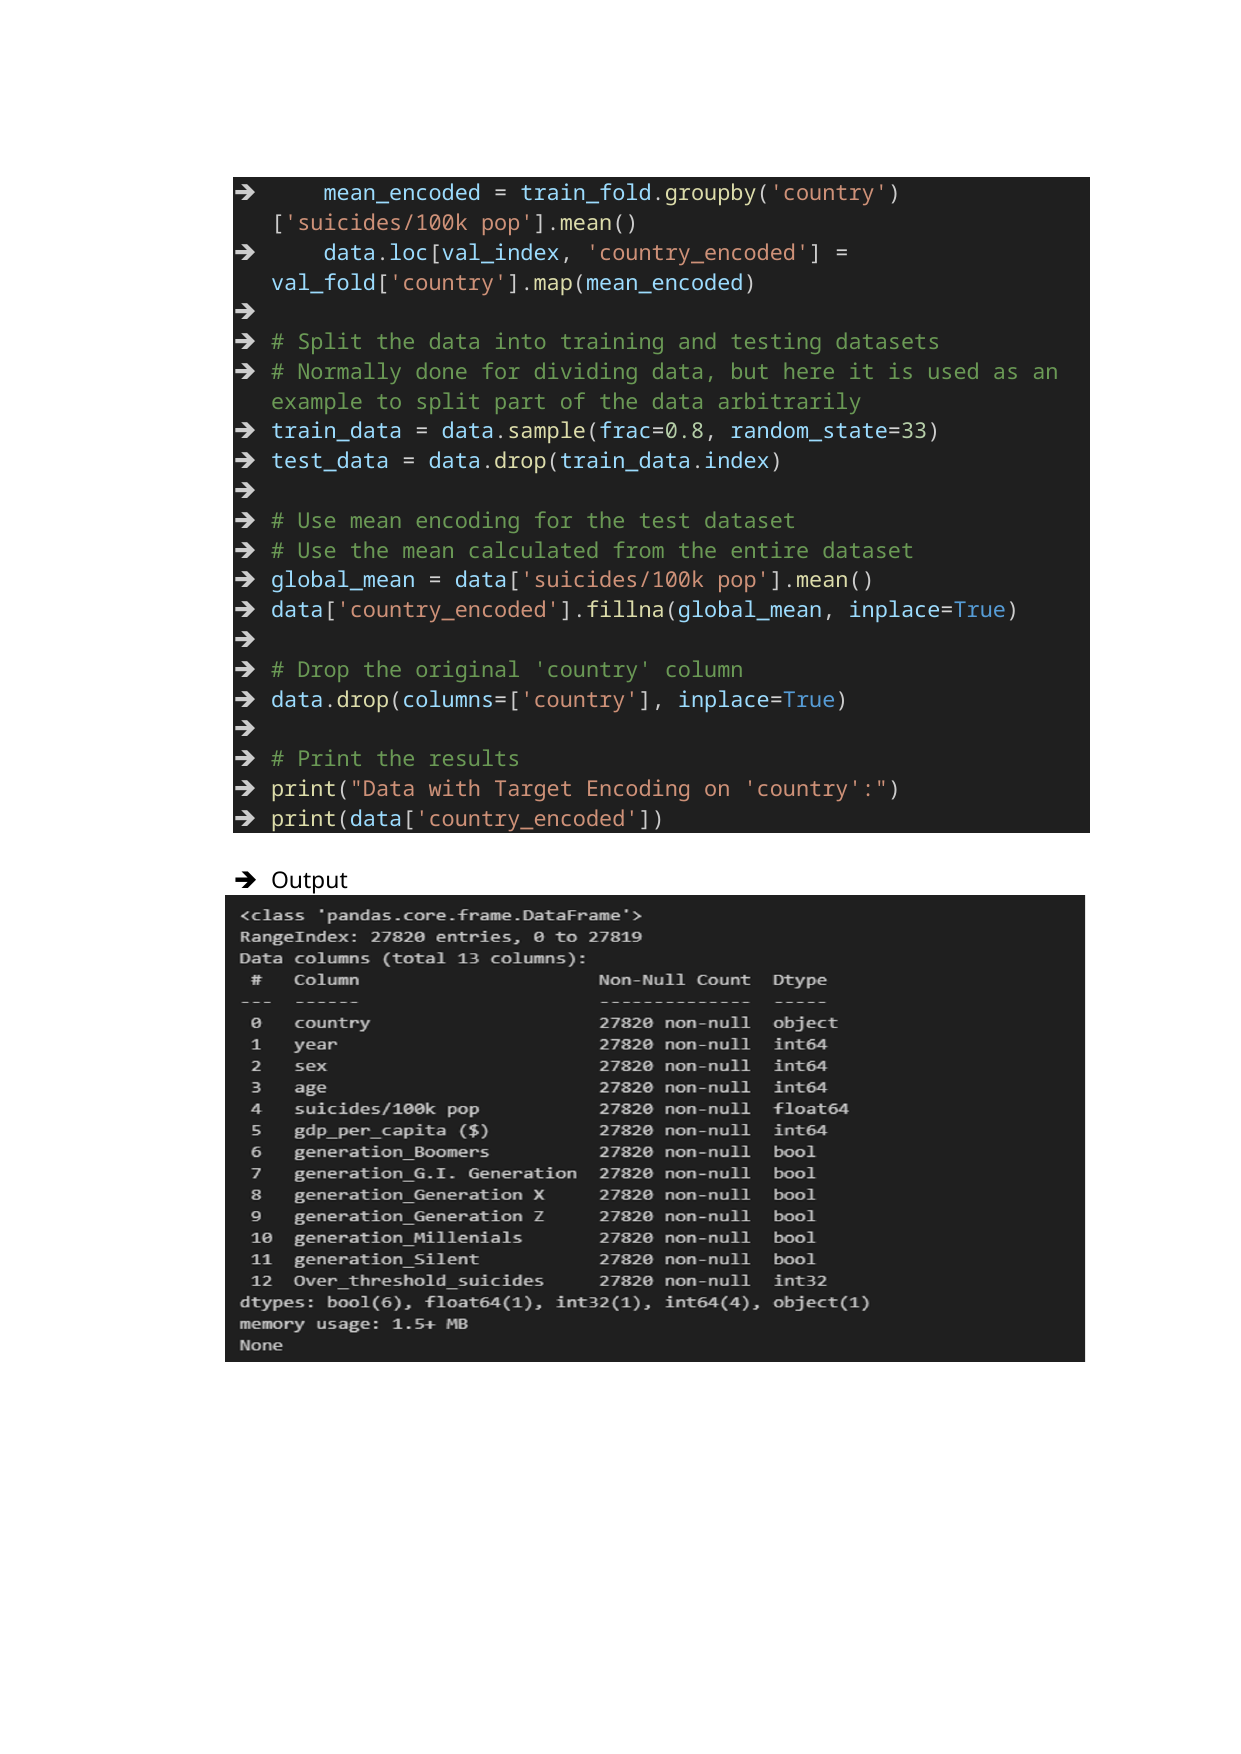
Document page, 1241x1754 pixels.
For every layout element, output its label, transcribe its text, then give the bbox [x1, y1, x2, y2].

list train_data = data.sample(frac=0.8, random_state=33) [233, 416, 1090, 445]
list data['country_encoded'].fillna(global_mean, inplace=True) [233, 594, 1090, 624]
list # Normally done for dividing data, but here it is used as an example to split part of the data arbitrarily [233, 356, 1090, 416]
list mean_encoded = train_fold.groupby('country')['suicides/100k pop'].mean() [233, 177, 1090, 237]
list test_data = data.drop(train_data.index) [233, 445, 1090, 475]
list # Split the data into training and testing datasets [233, 326, 1090, 356]
list print("Data with Target Encoding on 'country':") [233, 773, 1090, 803]
list data.loc[val_index, 'country_encoded'] = val_fold['country'].map(mean_encoded) [233, 237, 1090, 296]
list # Use mean encoding for the test dataset [233, 505, 1090, 535]
list # Print the results [233, 743, 1090, 773]
list # Use the mean calculated from the entire dataset [233, 535, 1090, 564]
list global_mean = data['suicides/100k pop'].mean() [233, 564, 1090, 594]
list # Drop the original 'country' column [233, 654, 1090, 684]
list data.drop(columns=['country'], inplace=True) [233, 684, 1090, 713]
picture [225, 895, 1085, 1362]
list print(data['country_encoded']) [233, 803, 1090, 833]
list Output [233, 864, 1090, 895]
